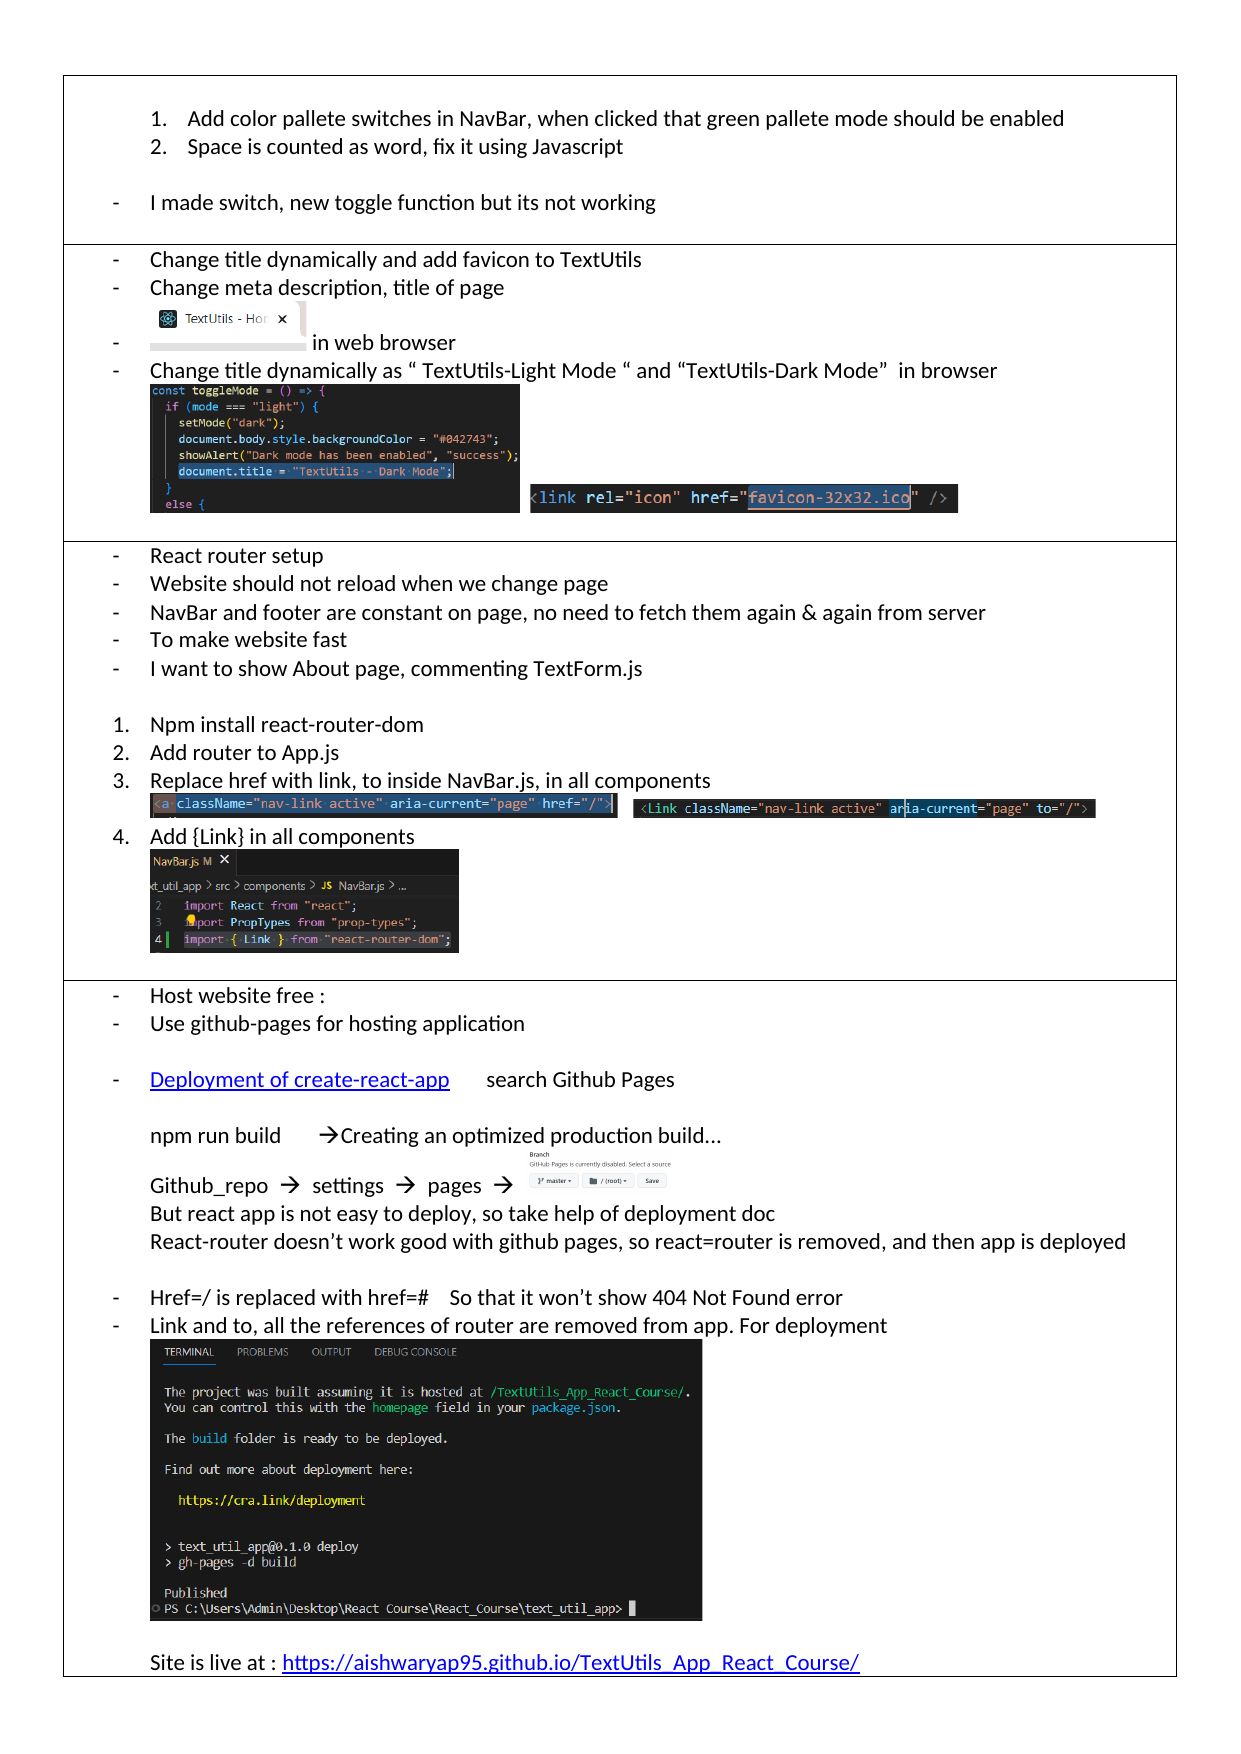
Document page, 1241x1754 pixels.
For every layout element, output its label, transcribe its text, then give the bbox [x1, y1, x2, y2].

picture [150, 1339, 703, 1621]
picture [525, 1149, 672, 1194]
picture [150, 301, 307, 351]
picture [150, 384, 520, 513]
picture [633, 799, 1096, 818]
table_cell Change title dynamically and add favicon to TextUtils Change meta description, title of page in web browser Change title dynamically as “ TextUtils-Light Mode “ and “TextUtils-Dark Mode” in browser [64, 245, 1176, 541]
picture [530, 484, 959, 513]
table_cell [64, 76, 1176, 244]
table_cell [64, 981, 1176, 1676]
picture [150, 849, 459, 953]
picture [150, 793, 618, 818]
table_cell React router setup Website should not reload when we change page NavBar and footer are constant on page, no need to fetch them again & again from server To make website fast I want to show About page, commenting TextForm.js Npm install react-router-dom Add router to App.js Replace href with link, to inside NavBar.js, in all components Add {Link} in all components [64, 542, 1176, 980]
